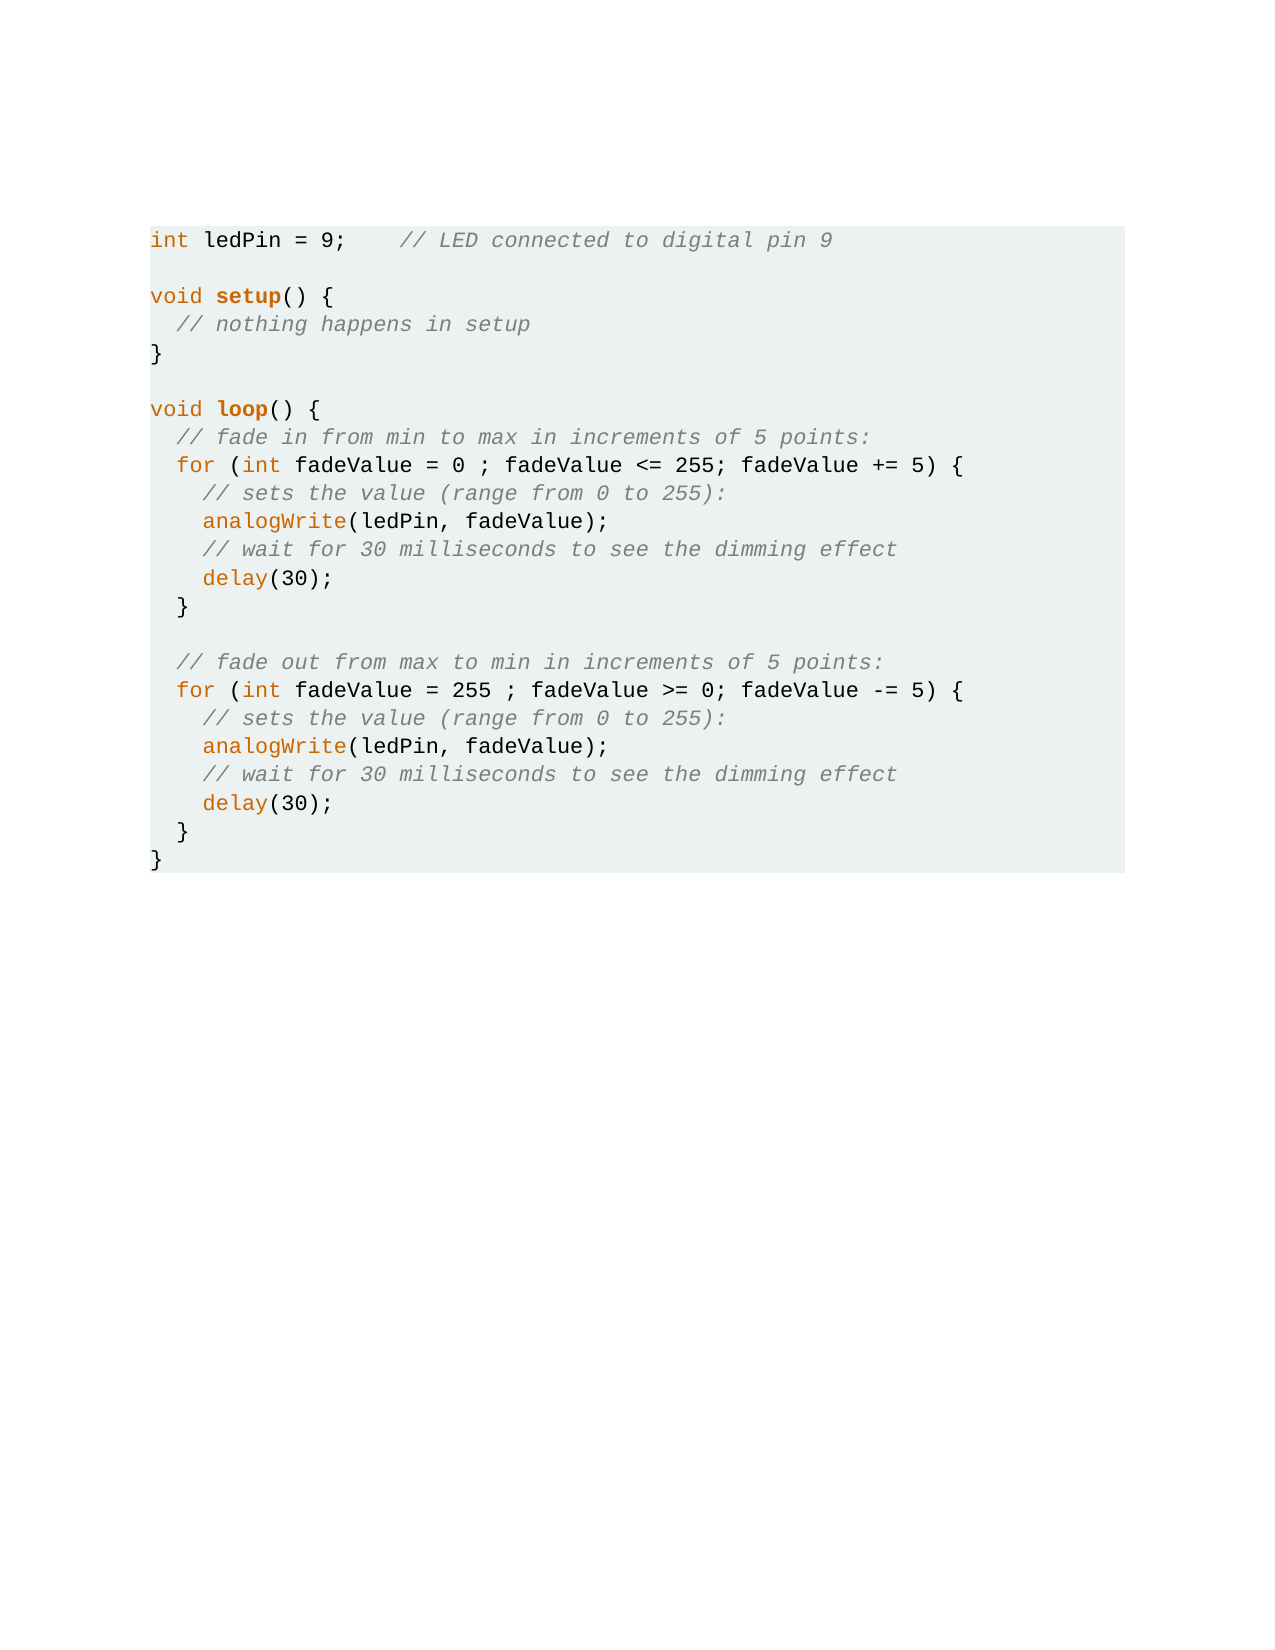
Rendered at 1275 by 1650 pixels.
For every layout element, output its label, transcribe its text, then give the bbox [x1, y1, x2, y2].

text void loop() { // fade in from min to max in increments of 5 points: for (int fadeValue = 0 ; fadeValue <= 255; fadeValue += 5) { // sets the value (range from 0 to 255): analogWrite(ledPin, fadeValue); // wait for 30 milliseconds to see the dimming effect delay(30); } // fade out from max to min in increments of 5 points: for (int fadeValue = 255 ; fadeValue >= 0; fadeValue -= 5) { // sets the value (range from 0 to 255): analogWrite(ledPin, fadeValue); // wait for 30 milliseconds to see the dimming effect delay(30); } } [150, 366, 1125, 873]
text int ledPin = 9; // LED connected to digital pin 9 void setup() { // nothing happens in setup } [150, 226, 1125, 366]
